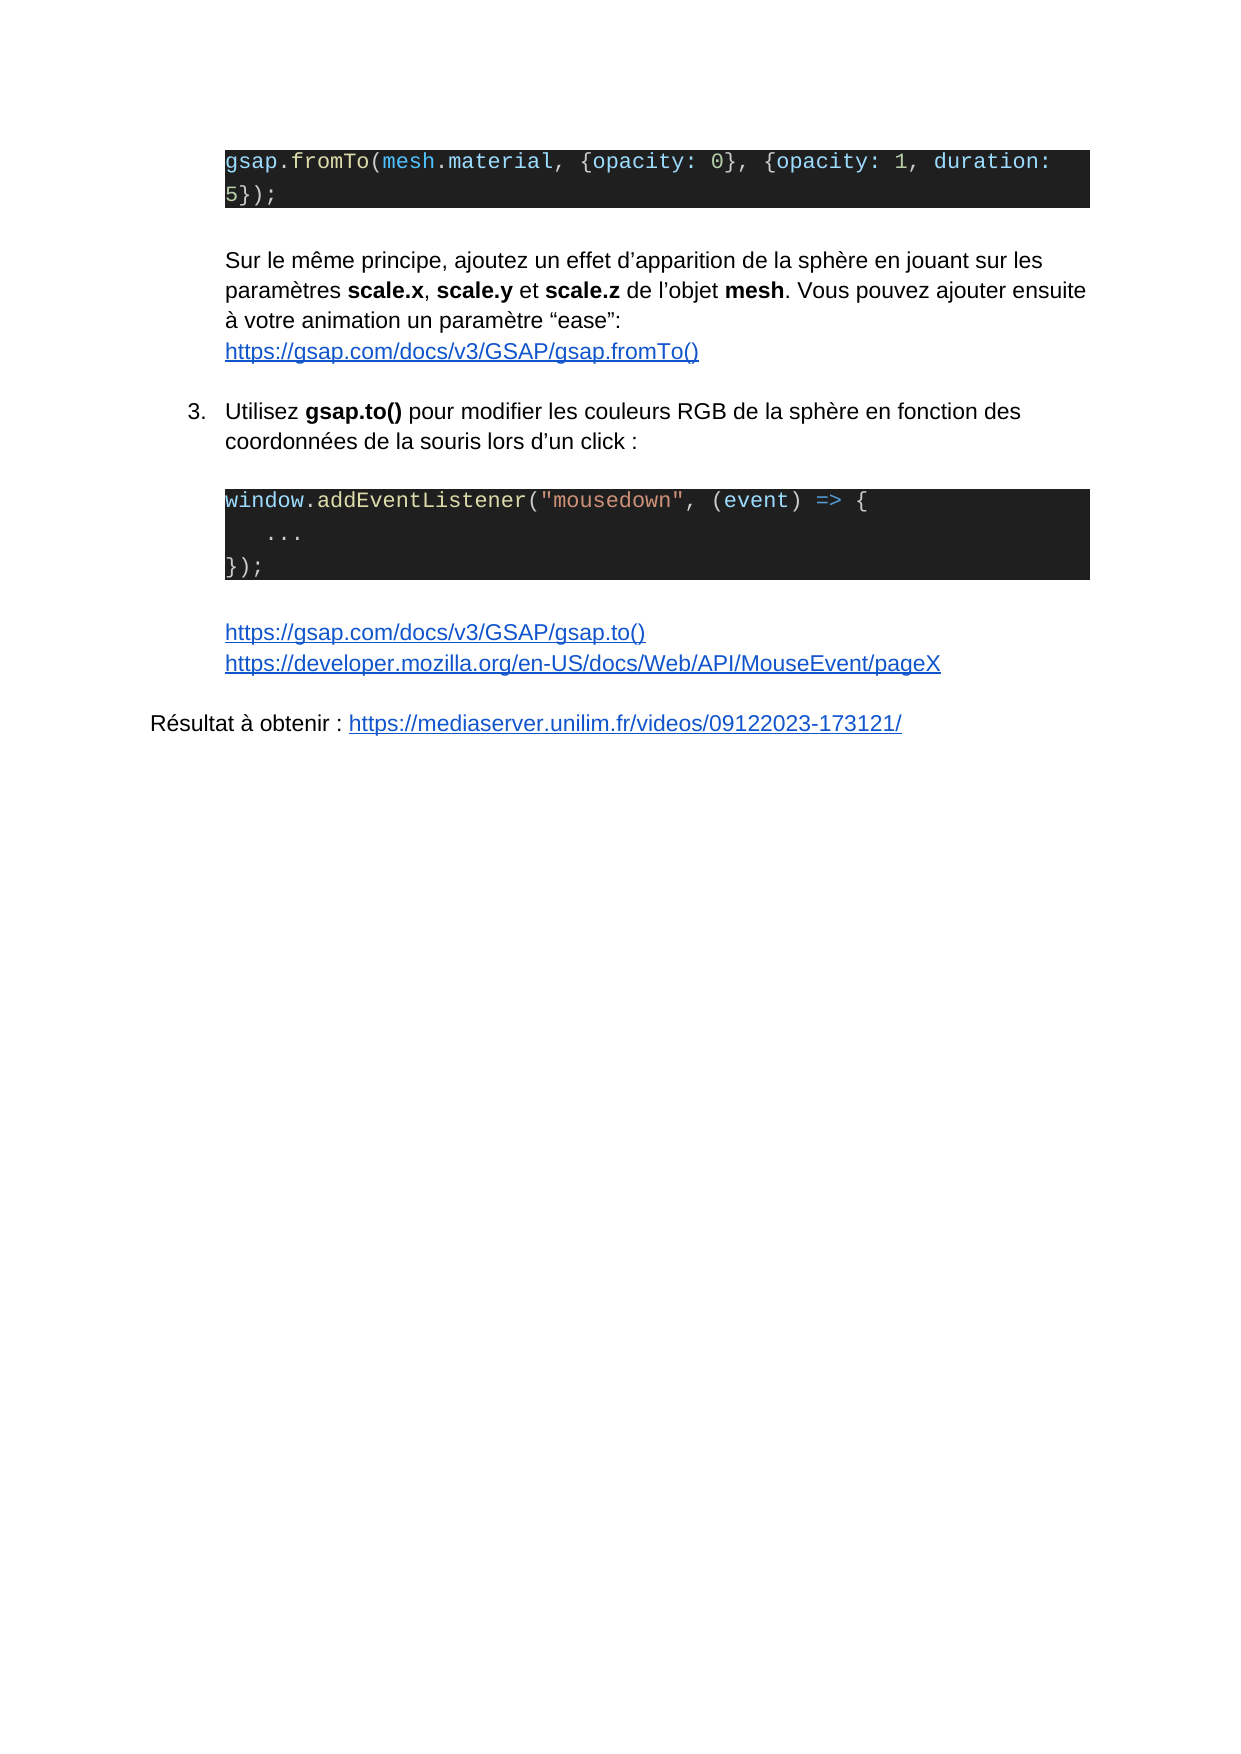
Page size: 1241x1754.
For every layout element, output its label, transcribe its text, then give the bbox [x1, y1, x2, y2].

list Utilisez gsap.to() pour modifier les couleurs RGB de la sphère en fonction des coordonnées de la souris lors d’un click : [187, 398, 1090, 455]
text Résultat à obtenir : https://mediaserver.unilim.fr/videos/09122023-173121/ [150, 710, 1090, 736]
text }); [225, 556, 1090, 580]
text https://gsap.com/docs/v3/GSAP/gsap.to() [225, 619, 1090, 646]
text ... [225, 522, 1090, 547]
text gsap.fromTo(mesh.material, {opacity: 0}, {opacity: 1, duration: 5}); [225, 150, 1090, 208]
text window.addEventListener("mousedown", (event) => { [225, 489, 1090, 513]
text Sur le même principe, ajoutez un effet d’apparition de la sphère en jouant sur les paramètres scale.x, scale.y et scale.z de l’objet mesh. Vous pouvez ajouter ensuite à votre animation un paramètre “ease”: https://gsap.com/docs/v3/GSAP/gsap.fromTo() [225, 247, 1090, 364]
text https://developer.mozilla.org/en-US/docs/Web/API/MouseEvent/pageX [225, 649, 1090, 676]
